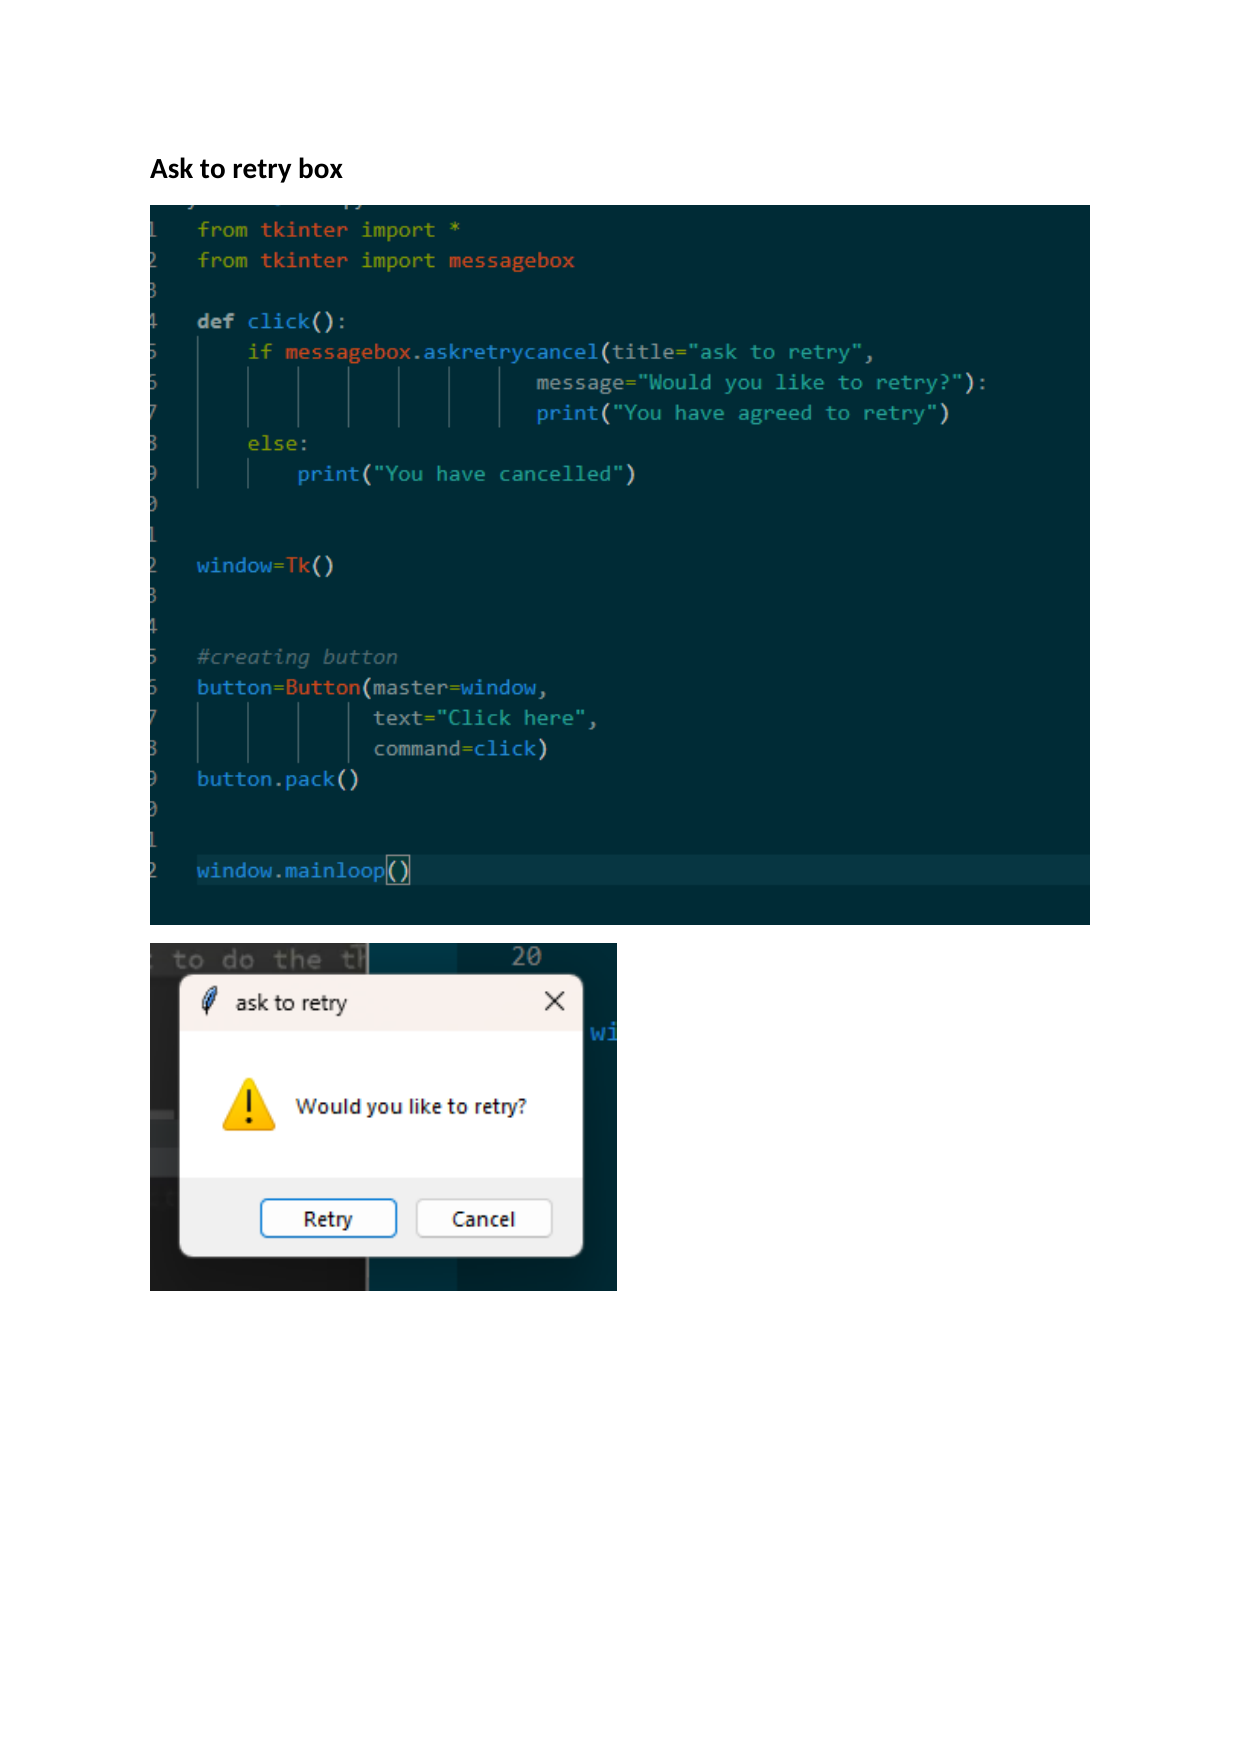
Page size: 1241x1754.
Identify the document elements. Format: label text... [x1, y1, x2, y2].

picture [527, 946, 541, 965]
picture [488, 252, 574, 272]
picture [425, 684, 435, 694]
picture [274, 685, 283, 690]
picture [701, 348, 712, 359]
picture [363, 678, 370, 699]
picture [352, 651, 357, 664]
picture [365, 651, 370, 664]
picture [338, 769, 346, 790]
picture [677, 405, 686, 419]
picture [803, 348, 812, 358]
picture [915, 379, 925, 389]
picture [150, 283, 157, 297]
picture [902, 376, 911, 389]
picture [150, 862, 157, 877]
picture [150, 618, 157, 633]
picture [150, 740, 157, 755]
picture [588, 379, 611, 394]
picture [150, 710, 157, 724]
picture [311, 223, 321, 236]
picture [260, 344, 272, 359]
picture [275, 654, 283, 664]
picture [551, 715, 561, 725]
picture [537, 379, 561, 389]
picture [489, 716, 496, 725]
picture [476, 684, 484, 694]
picture [299, 557, 309, 572]
picture [790, 374, 798, 389]
picture [537, 349, 567, 358]
picture [324, 772, 332, 785]
picture [287, 654, 292, 663]
picture [917, 413, 923, 422]
picture [150, 557, 157, 572]
picture [401, 684, 410, 694]
picture [363, 464, 370, 485]
picture [463, 349, 472, 358]
picture [362, 252, 434, 272]
picture [475, 472, 485, 479]
picture [324, 226, 347, 236]
picture [742, 379, 749, 387]
picture [150, 801, 157, 816]
picture [150, 943, 611, 1291]
picture [312, 471, 321, 480]
picture [400, 715, 409, 725]
picture [839, 376, 849, 387]
picture [274, 318, 283, 328]
picture [449, 257, 472, 267]
picture [877, 409, 887, 420]
picture [150, 380, 157, 389]
picture [475, 747, 483, 755]
picture [352, 769, 358, 790]
picture [324, 649, 330, 664]
picture [438, 684, 448, 694]
picture [879, 379, 887, 389]
picture [653, 344, 659, 359]
picture [198, 772, 214, 785]
picture [608, 1022, 617, 1040]
picture [865, 409, 873, 419]
picture [286, 679, 334, 694]
picture [565, 466, 572, 481]
picture [768, 348, 774, 358]
picture [790, 411, 799, 418]
picture [577, 384, 585, 389]
picture [866, 356, 872, 363]
picture [513, 349, 523, 363]
picture [575, 410, 585, 419]
picture [450, 684, 473, 694]
picture [803, 410, 807, 420]
picture [829, 348, 837, 358]
picture [298, 226, 309, 236]
picture [313, 556, 320, 577]
picture [211, 257, 247, 267]
picture [545, 410, 561, 419]
picture [351, 468, 355, 480]
picture [424, 716, 435, 720]
picture [236, 682, 245, 694]
picture [287, 557, 297, 572]
picture [212, 558, 220, 572]
picture [491, 741, 496, 755]
picture [264, 651, 269, 664]
picture [601, 403, 609, 424]
picture [450, 222, 459, 230]
picture [439, 466, 446, 481]
picture [677, 379, 686, 389]
picture [150, 596, 157, 603]
picture [539, 715, 548, 723]
picture [387, 715, 398, 725]
picture [562, 715, 573, 725]
picture [537, 410, 542, 424]
picture [652, 410, 661, 420]
picture [890, 406, 898, 418]
picture [150, 832, 156, 847]
picture [338, 654, 347, 664]
picture [197, 562, 209, 572]
picture [513, 946, 525, 965]
picture [274, 252, 322, 267]
picture [628, 465, 634, 484]
picture [274, 440, 283, 450]
picture [312, 348, 322, 359]
picture [664, 348, 686, 357]
picture [150, 435, 157, 450]
picture [412, 681, 422, 694]
picture [362, 222, 422, 241]
picture [336, 684, 360, 694]
picture [197, 222, 247, 237]
picture [198, 649, 209, 663]
picture [641, 374, 674, 389]
picture [777, 409, 786, 418]
picture [327, 556, 332, 576]
picture [376, 712, 384, 725]
picture [551, 471, 561, 480]
picture [324, 257, 347, 267]
picture [150, 350, 157, 359]
picture [375, 745, 384, 755]
picture [564, 379, 572, 384]
picture [815, 379, 823, 389]
picture [942, 404, 948, 424]
picture [225, 654, 235, 663]
picture [150, 527, 156, 542]
picture [313, 312, 320, 333]
picture [614, 345, 623, 359]
picture [628, 344, 634, 359]
picture [260, 254, 271, 267]
picture [943, 376, 949, 384]
picture [539, 739, 547, 760]
picture [903, 409, 907, 420]
picture [475, 257, 485, 267]
picture [818, 345, 824, 359]
picture [690, 374, 698, 389]
picture [500, 710, 507, 725]
picture [408, 470, 422, 481]
picture [152, 773, 157, 784]
picture [150, 588, 155, 596]
picture [150, 686, 157, 694]
picture [690, 409, 699, 420]
picture [286, 440, 297, 450]
picture [450, 344, 459, 358]
picture [450, 712, 458, 725]
picture [803, 374, 812, 389]
picture [374, 684, 398, 694]
picture [150, 466, 157, 479]
picture [262, 314, 270, 328]
picture [501, 745, 508, 755]
picture [487, 685, 492, 694]
picture [590, 722, 596, 729]
picture [589, 472, 598, 479]
text Ask to retry box [150, 150, 1090, 186]
picture [728, 381, 734, 390]
picture [262, 684, 271, 694]
picture [839, 409, 850, 420]
picture [150, 496, 157, 511]
picture [928, 387, 934, 394]
picture [576, 379, 585, 384]
picture [300, 314, 309, 328]
picture [967, 373, 974, 394]
picture [639, 345, 648, 358]
picture [577, 466, 584, 481]
picture [513, 746, 522, 755]
picture [513, 472, 523, 481]
picture [424, 223, 434, 237]
picture [150, 252, 157, 267]
picture [755, 409, 762, 416]
picture [248, 684, 259, 694]
picture [299, 654, 309, 668]
picture [451, 470, 460, 481]
picture [274, 222, 284, 236]
picture [613, 379, 623, 389]
picture [327, 312, 332, 332]
picture [198, 680, 222, 694]
picture [752, 412, 762, 424]
picture [223, 562, 233, 572]
picture [530, 470, 535, 480]
picture [199, 313, 235, 328]
picture [249, 344, 258, 359]
picture [298, 471, 303, 484]
picture [839, 349, 846, 363]
picture [237, 654, 247, 664]
picture [236, 558, 245, 572]
picture [501, 349, 510, 358]
picture [476, 715, 484, 725]
picture [714, 409, 724, 420]
picture [150, 222, 154, 236]
picture [249, 318, 257, 328]
picture [387, 466, 396, 480]
picture [150, 405, 157, 419]
picture [286, 348, 309, 359]
picture [414, 712, 422, 725]
picture [324, 348, 360, 363]
picture [777, 374, 786, 389]
picture [286, 318, 295, 328]
picture [374, 655, 380, 664]
picture [248, 562, 283, 572]
picture [601, 342, 609, 363]
picture [150, 655, 157, 664]
picture [249, 654, 259, 664]
picture [701, 374, 711, 388]
picture [225, 682, 233, 694]
picture [336, 471, 341, 480]
picture [464, 710, 472, 725]
picture [425, 349, 434, 358]
picture [388, 745, 434, 755]
picture [518, 741, 534, 755]
picture [493, 680, 536, 694]
picture [248, 435, 271, 450]
picture [262, 223, 271, 236]
picture [198, 252, 209, 267]
picture [225, 773, 229, 785]
picture [628, 408, 634, 419]
picture [361, 344, 410, 359]
picture [437, 741, 460, 755]
picture [475, 349, 484, 358]
picture [752, 346, 761, 358]
picture [526, 711, 535, 725]
picture [829, 406, 836, 420]
picture [288, 222, 294, 236]
picture [286, 776, 309, 790]
picture [150, 313, 157, 328]
picture [754, 379, 762, 389]
picture [197, 855, 1090, 885]
picture [575, 349, 585, 358]
picture [740, 409, 749, 420]
